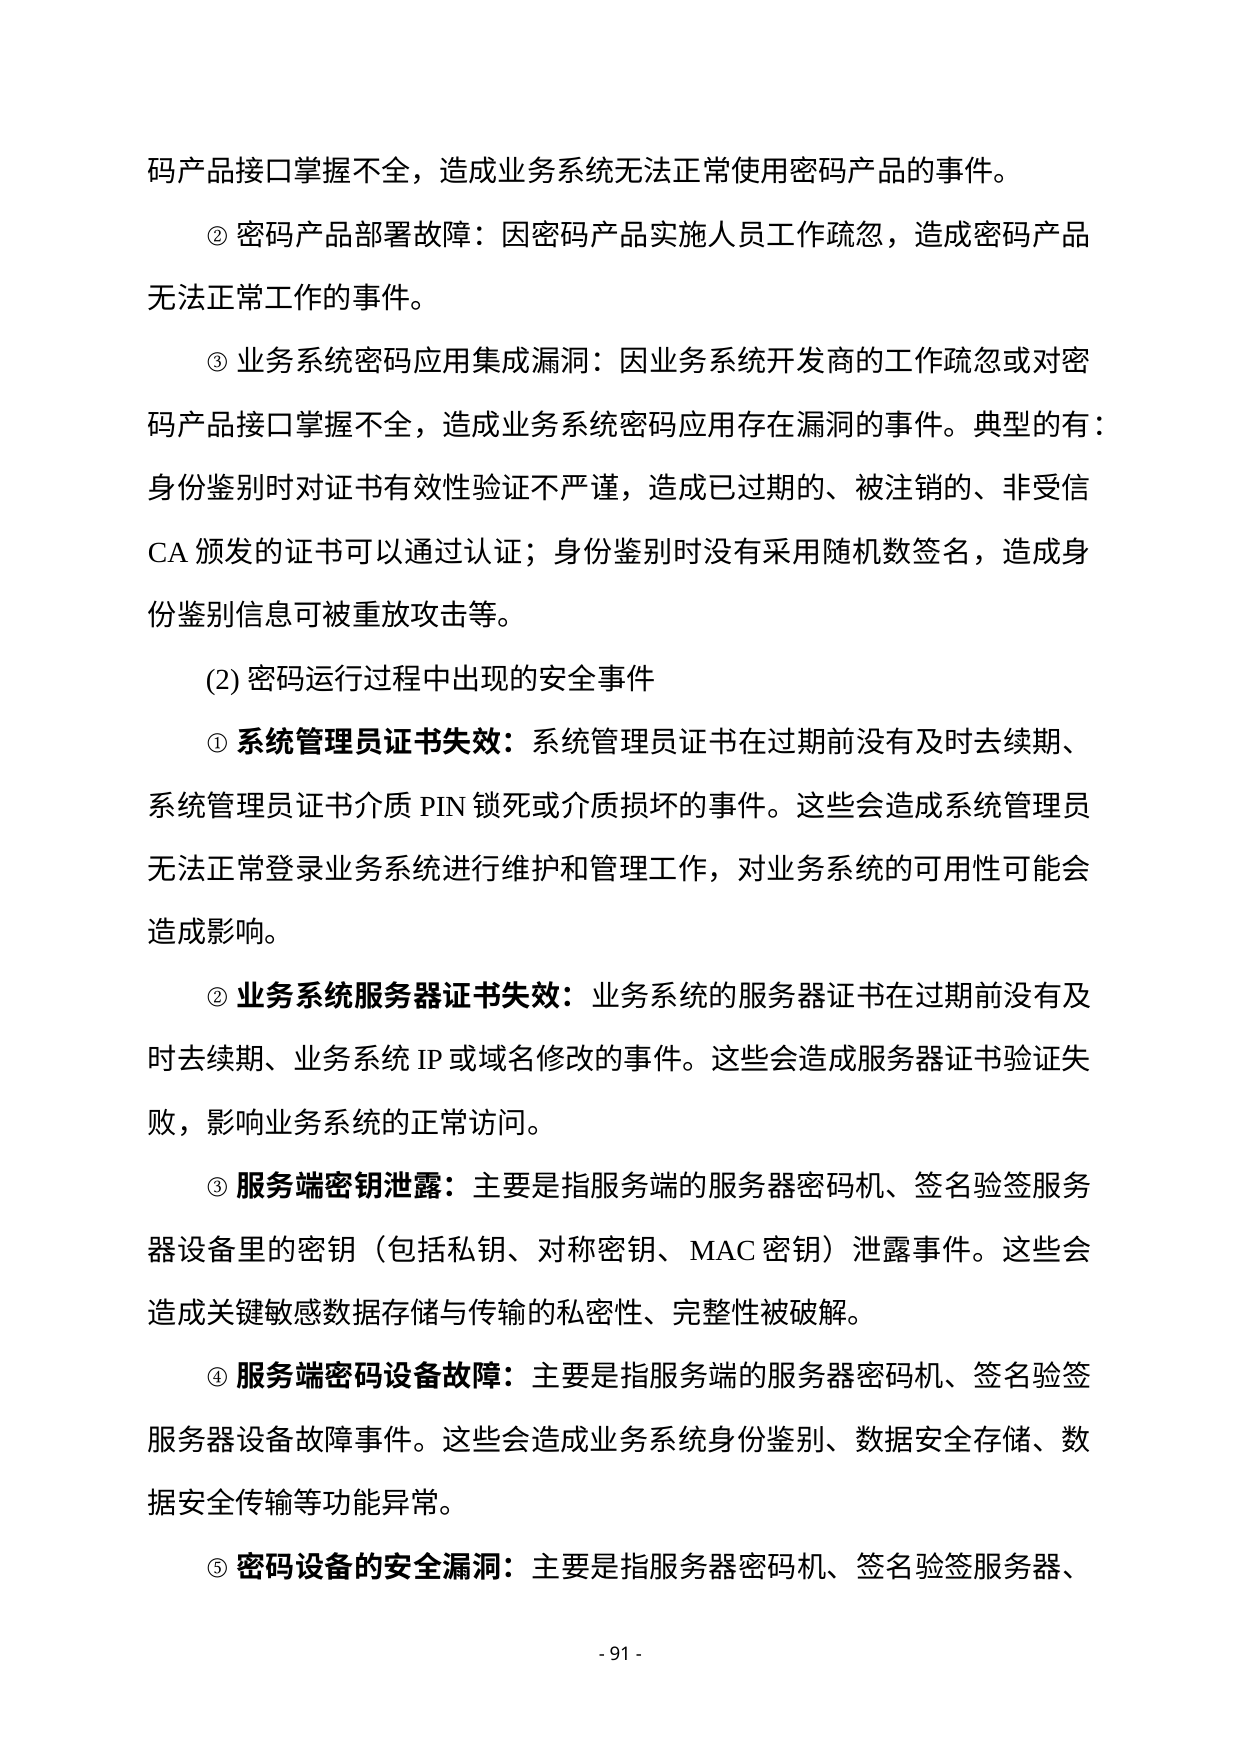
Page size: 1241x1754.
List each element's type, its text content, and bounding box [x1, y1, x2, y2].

list 密码运行过程中出现的安全事件 [148, 655, 1092, 697]
text ① 系统管理员证书失效：系统管理员证书在过期前没有及时去续期、系统管理员证书介质PIN锁死或介质损坏的事件。这些会造成系统管理员无法正常登录业务系统进行维护和管理工作，对业务系统的可用性可能会造成影响。 [148, 719, 1092, 951]
text ② 业务系统服务器证书失效：业务系统的服务器证书在过期前没有及时去续期、业务系统IP或域名修改的事件。这些会造成服务器证书验证失败，影响业务系统的正常访问。 [148, 972, 1092, 1142]
text ③ 业务系统密码应用集成漏洞：因业务系统开发商的工作疏忽或对密码产品接口掌握不全，造成业务系统密码应用存在漏洞的事件。典型的有：身份鉴别时对证书有效性验证不严谨，造成已过期的、被注销的、非受信CA颁发的证书可以通过认证；身份鉴别时没有采用随机数签名，造成身份鉴别信息可被重放攻击等。 [148, 338, 1092, 634]
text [148, 148, 1092, 190]
text ③ 服务端密钥泄露：主要是指服务端的服务器密码机、签名验签服务器设备里的密钥（包括私钥、对称密钥、MAC密钥）泄露事件。这些会造成关键敏感数据存储与传输的私密性、完整性被破解。 [148, 1163, 1092, 1332]
text ② 密码产品部署故障：因密码产品实施人员工作疏忽，造成密码产品无法正常工作的事件。 [148, 211, 1092, 317]
text ④ 服务端密码设备故障：主要是指服务端的服务器密码机、签名验签服务器设备故障事件。这些会造成业务系统身份鉴别、数据安全存储、数据安全传输等功能异常。 [148, 1353, 1092, 1522]
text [148, 1543, 1092, 1586]
